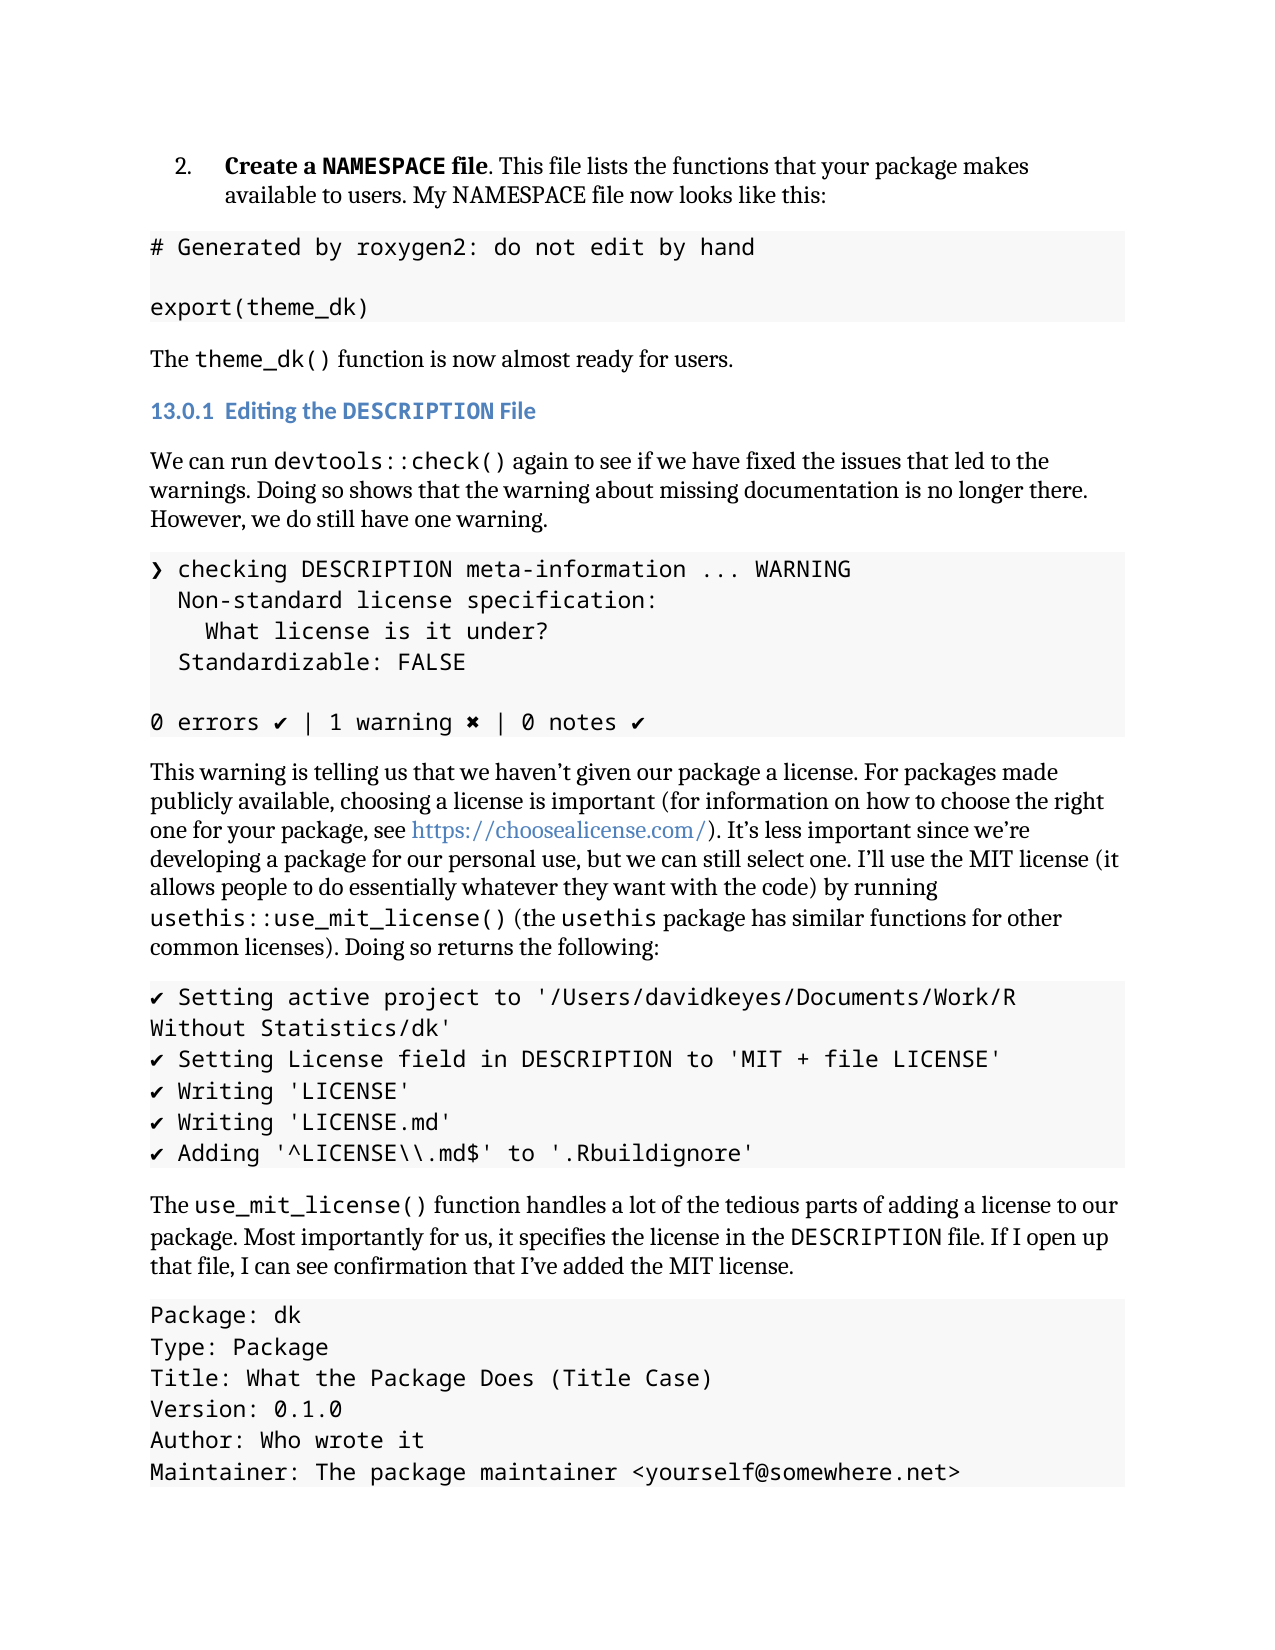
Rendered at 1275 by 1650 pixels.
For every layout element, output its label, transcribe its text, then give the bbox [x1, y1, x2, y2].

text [150, 1299, 1125, 1487]
text We can run devtools::check() again to see if we have fixed the issues that led to the warnings. Doing so shows that the warning about missing documentation is no longer there. However, we do still have one warning. [150, 445, 1125, 534]
text ❯ checking DESCRIPTION meta-information ... WARNING Non-standard license specification: What license is it under? Standardizable: FALSE 0 errors ✔ | 1 warning ✖ | 0 notes ✔ [150, 552, 1125, 737]
text This warning is telling us that we haven’t given our package a license. For packages made publicly available, choosing a license is important (for information on how to choose the right one for your package, see https://choosealicense.com/). It’s less important since we’re developing a package for our personal use, but we can still select one. I’ll use the MIT license (it allows people to do essentially whatever they want with the code) by running usethis::use_mit_license() (the usethis package has similar functions for other common licenses). Doing so returns the following: [150, 758, 1125, 962]
text ✔ Setting active project to '/Users/davidkeyes/Documents/Work/R Without Statistics/dk' ✔ Setting License field in DESCRIPTION to 'MIT + file LICENSE' ✔ Writing 'LICENSE' ✔ Writing 'LICENSE.md' ✔ Adding '^LICENSE\\.md$' to '.Rbuildignore' [150, 981, 1125, 1168]
text The theme_dk() function is now almost ready for users. [150, 343, 1125, 374]
text The use_mit_license() function handles a lot of the tedious parts of adding a license to our package. Most importantly for us, it specifies the license in the DESCRIPTION file. If I open up that file, I can see confirmation that I’ve added the MIT license. [150, 1189, 1125, 1280]
list Create a NAMESPACE file. This file lists the functions that your package makes available to users. My NAMESPACE file now looks like this: [175, 150, 1125, 210]
subtitle 13.0.1 Editing the DESCRIPTION File [150, 395, 1125, 426]
text # Generated by roxygen2: do not edit by hand export(theme_dk) [150, 231, 1125, 322]
